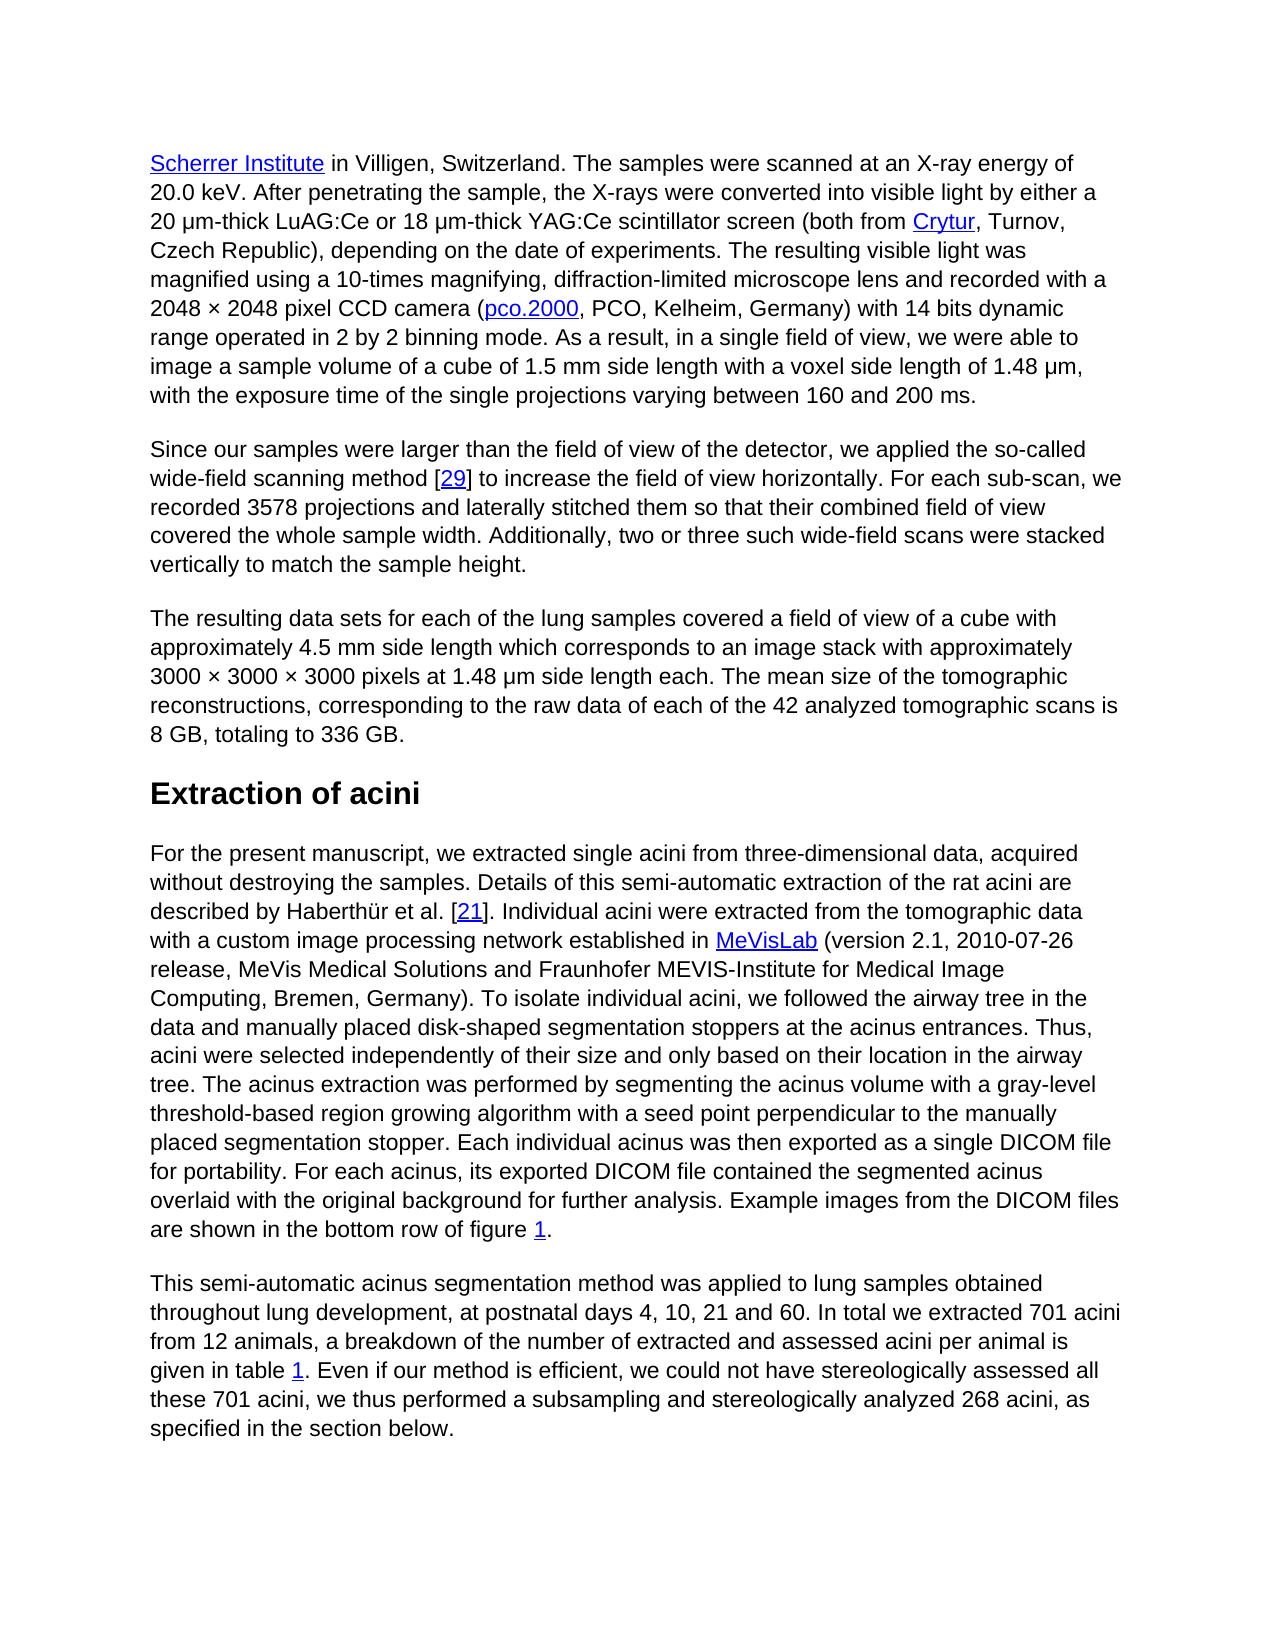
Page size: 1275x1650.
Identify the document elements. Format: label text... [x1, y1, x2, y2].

text For the present manuscript, we extracted single acini from three-dimensional data, acquired without destroying the samples. Details of this semi-automatic extraction of the rat acini are described by Haberthür et al. [21]. Individual acini were extracted from the tomographic data with a custom image processing network established in MeVisLab (version 2.1, 2010-07-26 release, MeVis Medical Solutions and Fraunhofer MEVIS-Institute for Medical Image Computing, Bremen, Germany). To isolate individual acini, we followed the airway tree in the data and manually placed disk-shaped segmentation stoppers at the acinus entrances. Thus, acini were selected independently of their size and only based on their location in the airway tree. The acinus extraction was performed by segmenting the acinus volume with a gray-level threshold-based region growing algorithm with a seed point perpendicular to the manually placed segmentation stopper. Each individual acinus was then exported as a single DICOM file for portability. For each acinus, its exported DICOM file contained the segmented acinus overlaid with the original background for further analysis. Example images from the DICOM files are shown in the bottom row of figure 1. [150, 840, 1125, 1242]
text The resulting data sets for each of the lung samples covered a field of view of a cube with approximately 4.5 mm side length which corresponds to an image stack with approximately 3000 × 3000 × 3000 pixels at 1.48 μm side length each. The mean size of the tomographic reconstructions, corresponding to the raw data of each of the 42 analyzed tomographic scans is 8 GB, totaling to 336 GB. [150, 605, 1125, 748]
text This semi-automatic acinus segmentation method was applied to lung samples obtained throughout lung development, at postnatal days 4, 10, 21 and 60. In total we extracted 701 acini from 12 animals, a breakdown of the number of extracted and assessed acini per animal is given in table 1. Even if our method is efficient, we could not have stereologically assessed all these 701 acini, we thus performed a subsampling and stereologically analyzed 268 acini, as specified in the section below. [150, 1270, 1125, 1441]
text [150, 150, 1125, 408]
text Since our samples were larger than the field of view of the detector, we applied the so-called wide-field scanning method [29] to increase the field of view horizontally. For each sub-scan, we recorded 3578 projections and laterally stitched them so that their combined field of view covered the whole sample width. Additionally, two or three such wide-field scans were stacked vertically to match the sample height. [150, 436, 1125, 578]
subtitle Extraction of acini [150, 775, 1125, 811]
